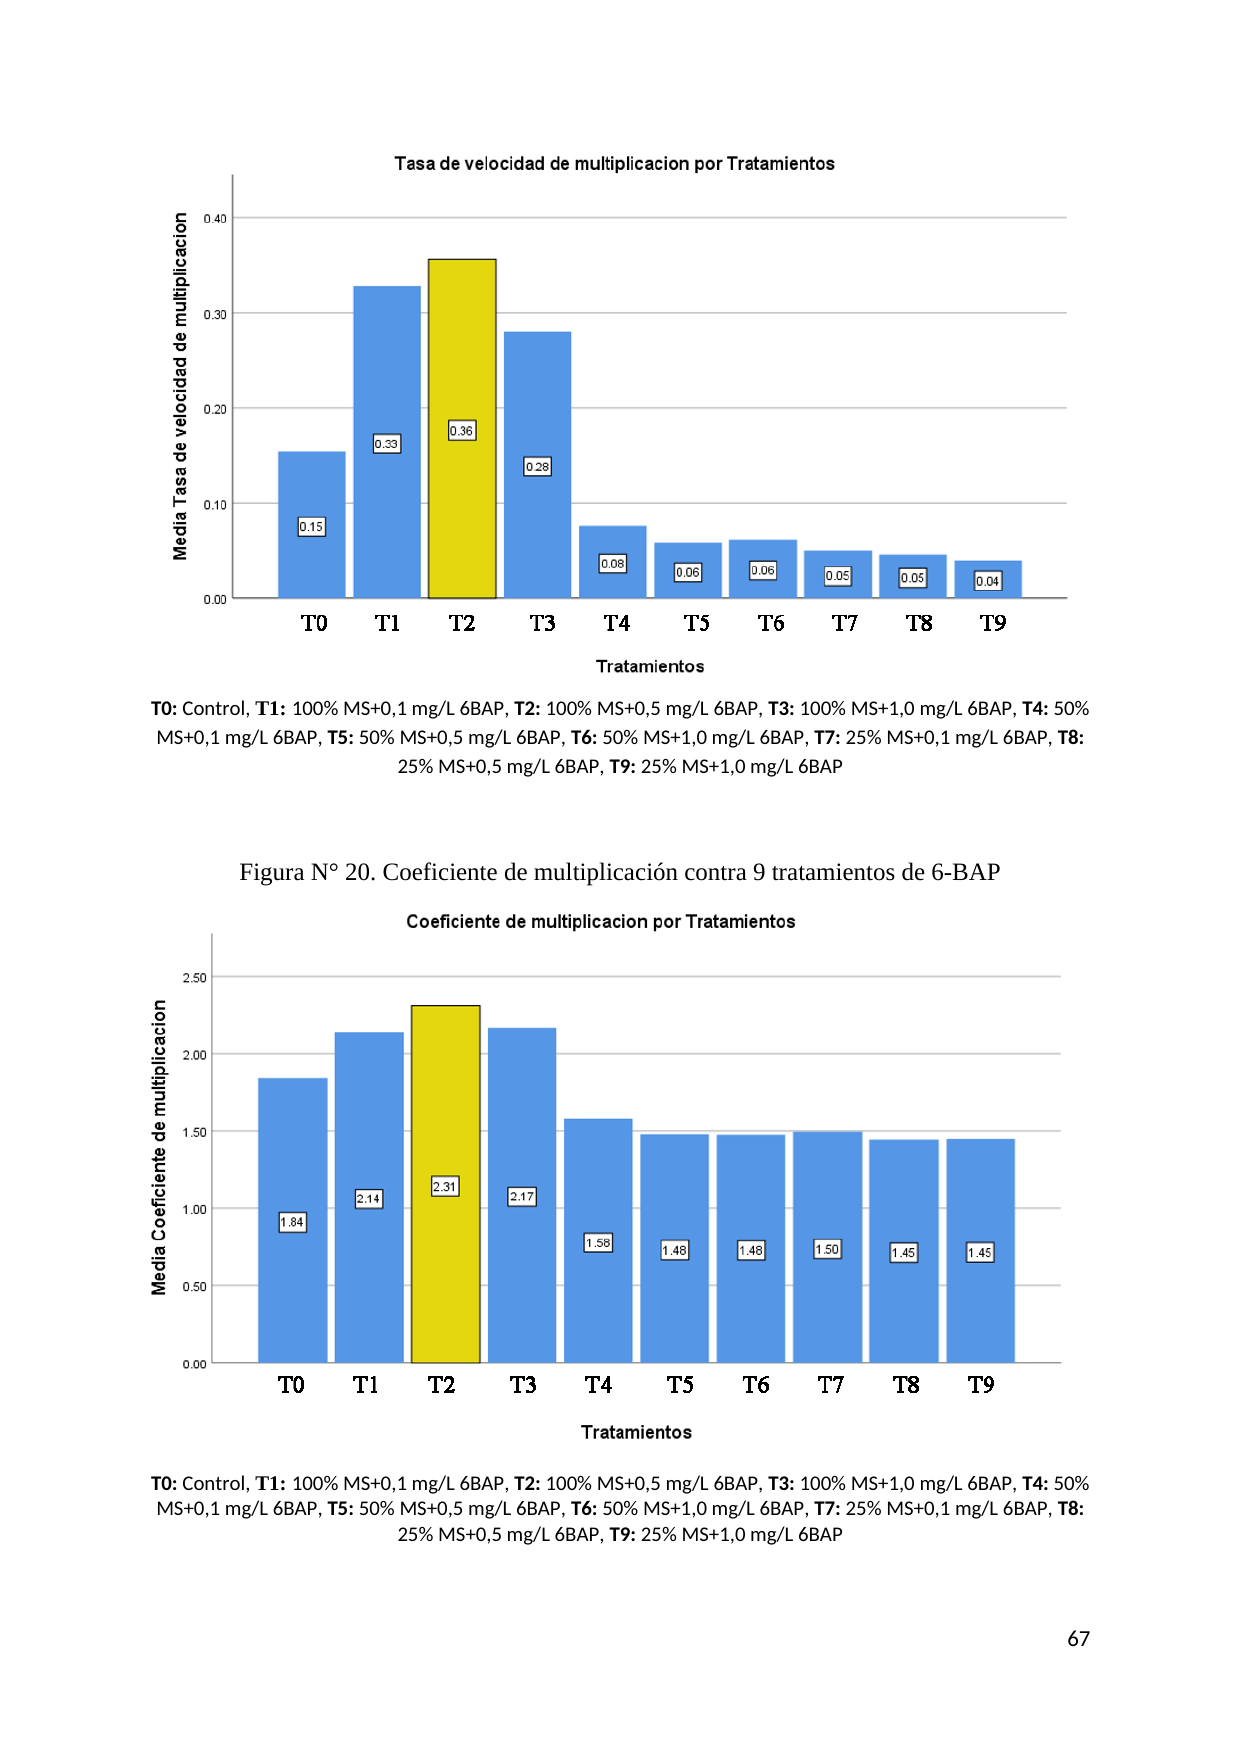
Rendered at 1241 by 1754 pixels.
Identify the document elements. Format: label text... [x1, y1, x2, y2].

text T0: Control, T1: 100% MS+0,1 mg/L 6BAP, T2: 100% MS+0,5 mg/L 6BAP, T3: 100% MS+1,0 mg/L 6BAP, T4: 50% MS+0,1 mg/L 6BAP, T5: 50% MS+0,5 mg/L 6BAP, T6: 50% MS+1,0 mg/L 6BAP, T7: 25% MS+0,1 mg/L 6BAP, T8: 25% MS+0,5 mg/L 6BAP, T9: 25% MS+1,0 mg/L 6BAP [150, 695, 1090, 779]
picture [150, 910, 1071, 1445]
text T0: Control, T1: 100% MS+0,1 mg/L 6BAP, T2: 100% MS+0,5 mg/L 6BAP, T3: 100% MS+1,0 mg/L 6BAP, T4: 50% MS+0,1 mg/L 6BAP, T5: 50% MS+0,5 mg/L 6BAP, T6: 50% MS+1,0 mg/L 6BAP, T7: 25% MS+0,1 mg/L 6BAP, T8: 25% MS+0,5 mg/L 6BAP, T9: 25% MS+1,0 mg/L 6BAP [150, 1470, 1090, 1546]
picture [172, 150, 1069, 675]
text Figura N° 20. Coeficiente de multiplicación contra 9 tratamientos de 6-BAP [150, 857, 1090, 885]
